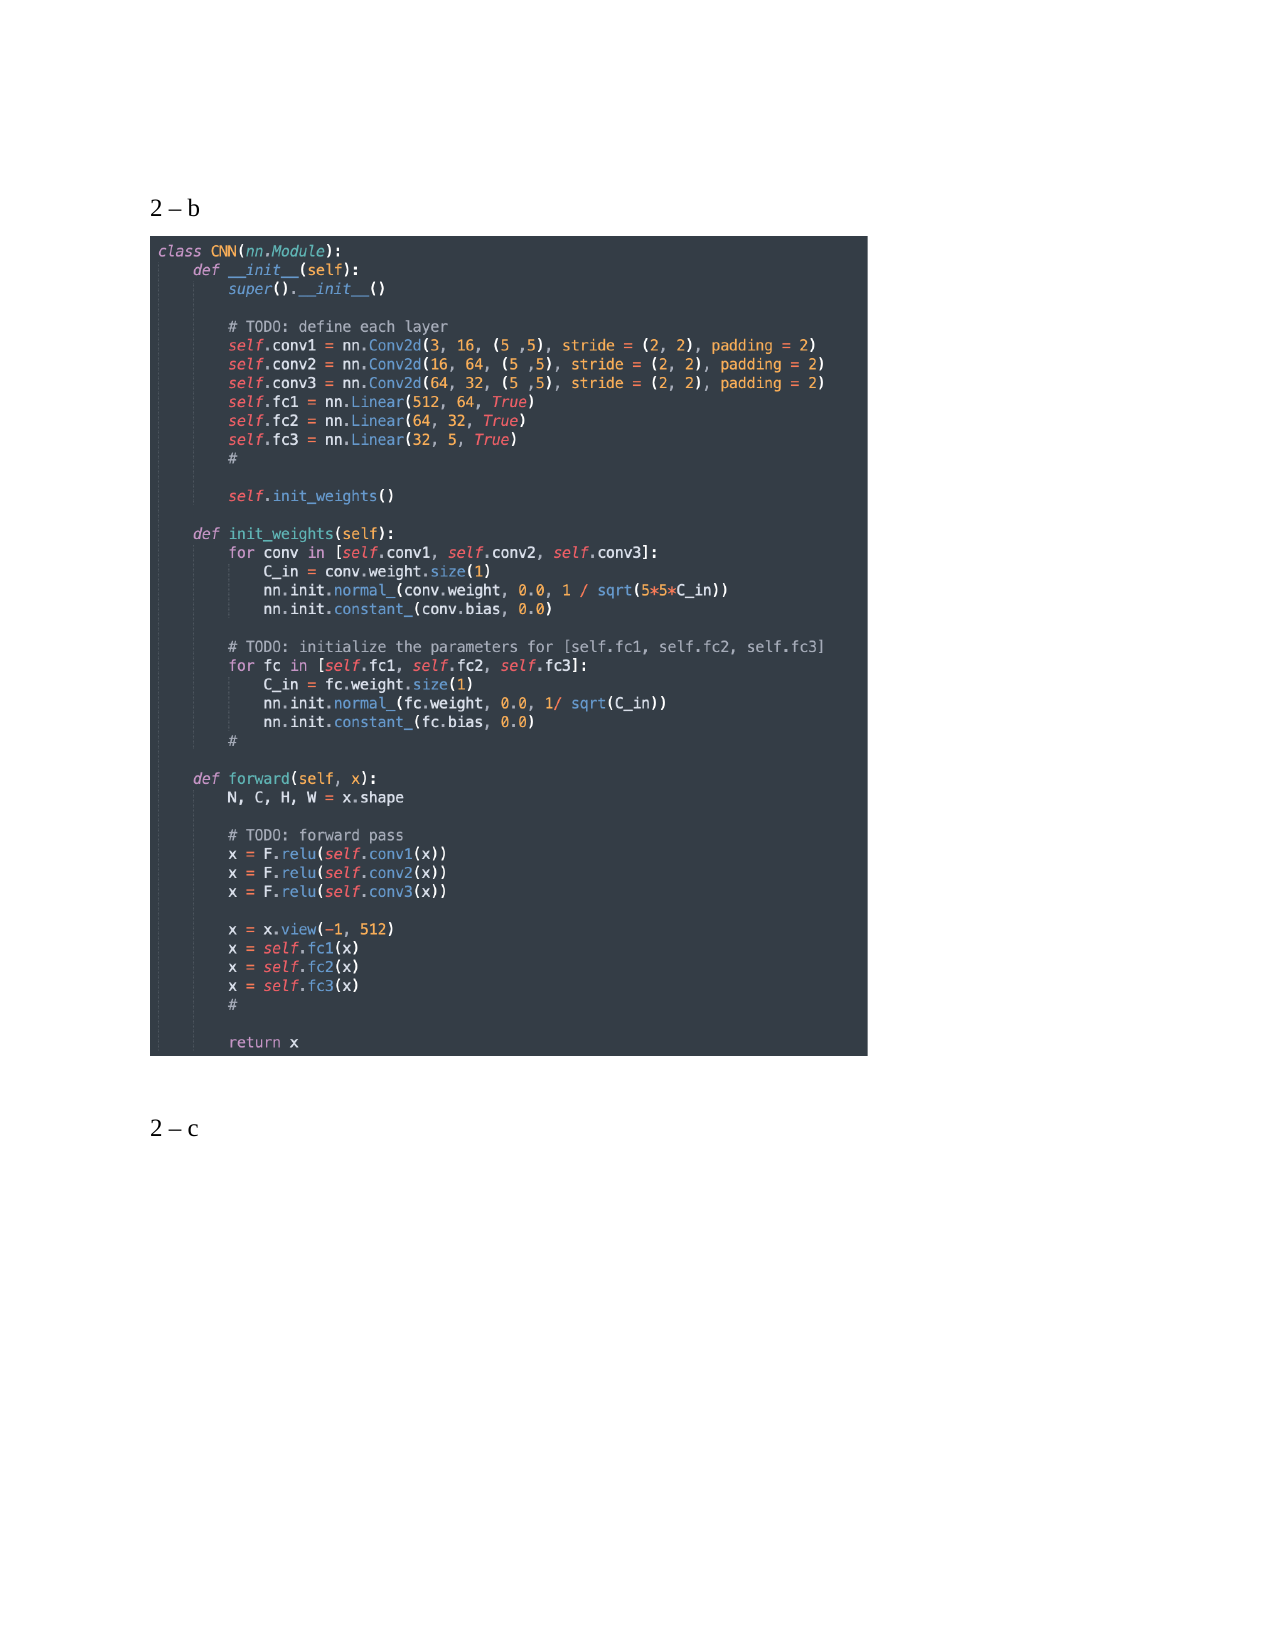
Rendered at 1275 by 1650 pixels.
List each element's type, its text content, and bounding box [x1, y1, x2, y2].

text 2 – b [150, 193, 1125, 222]
text 2 – c [150, 1113, 1125, 1142]
picture [150, 236, 868, 1056]
